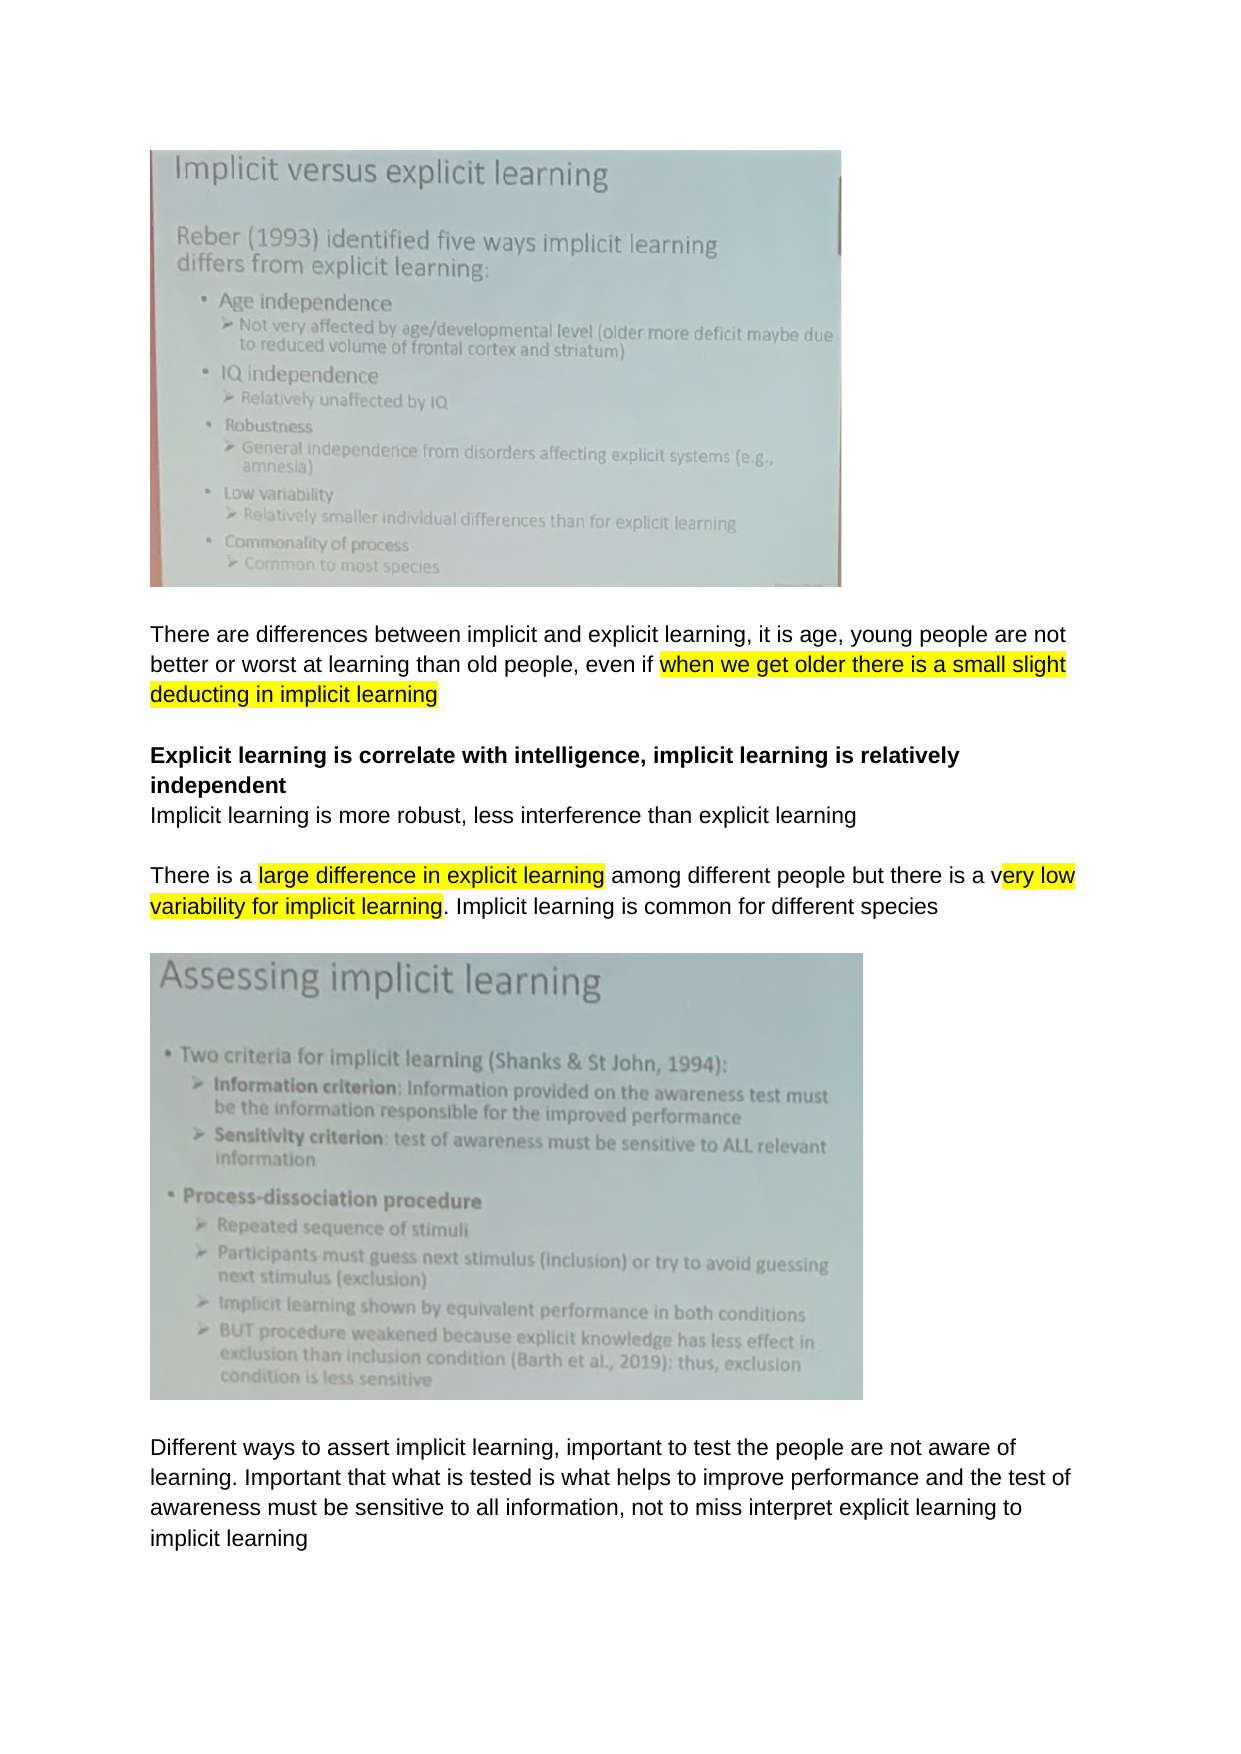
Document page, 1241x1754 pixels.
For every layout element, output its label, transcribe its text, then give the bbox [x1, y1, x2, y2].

text Implicit learning is more robust, less interference than explicit learning [150, 802, 1090, 828]
text There are differences between implicit and explicit learning, it is age, young people are not better or worst at learning than old people, even if when we get older there is a small slight deducting in implicit learning [150, 621, 1090, 708]
text There is a large difference in explicit learning among different people but there is a very low variability for implicit learning. Implicit learning is common for different species [150, 862, 1090, 919]
text Different ways to assert implicit learning, important to test the people are not aware of learning. Important that what is tested is what helps to improve performance and the test of awareness must be sensitive to all information, not to miss interpret explicit learning to implicit learning [150, 1434, 1090, 1551]
picture [150, 953, 864, 1400]
picture [150, 150, 842, 587]
text Explicit learning is correlate with intelligence, implicit learning is relatively independent [150, 742, 1090, 798]
